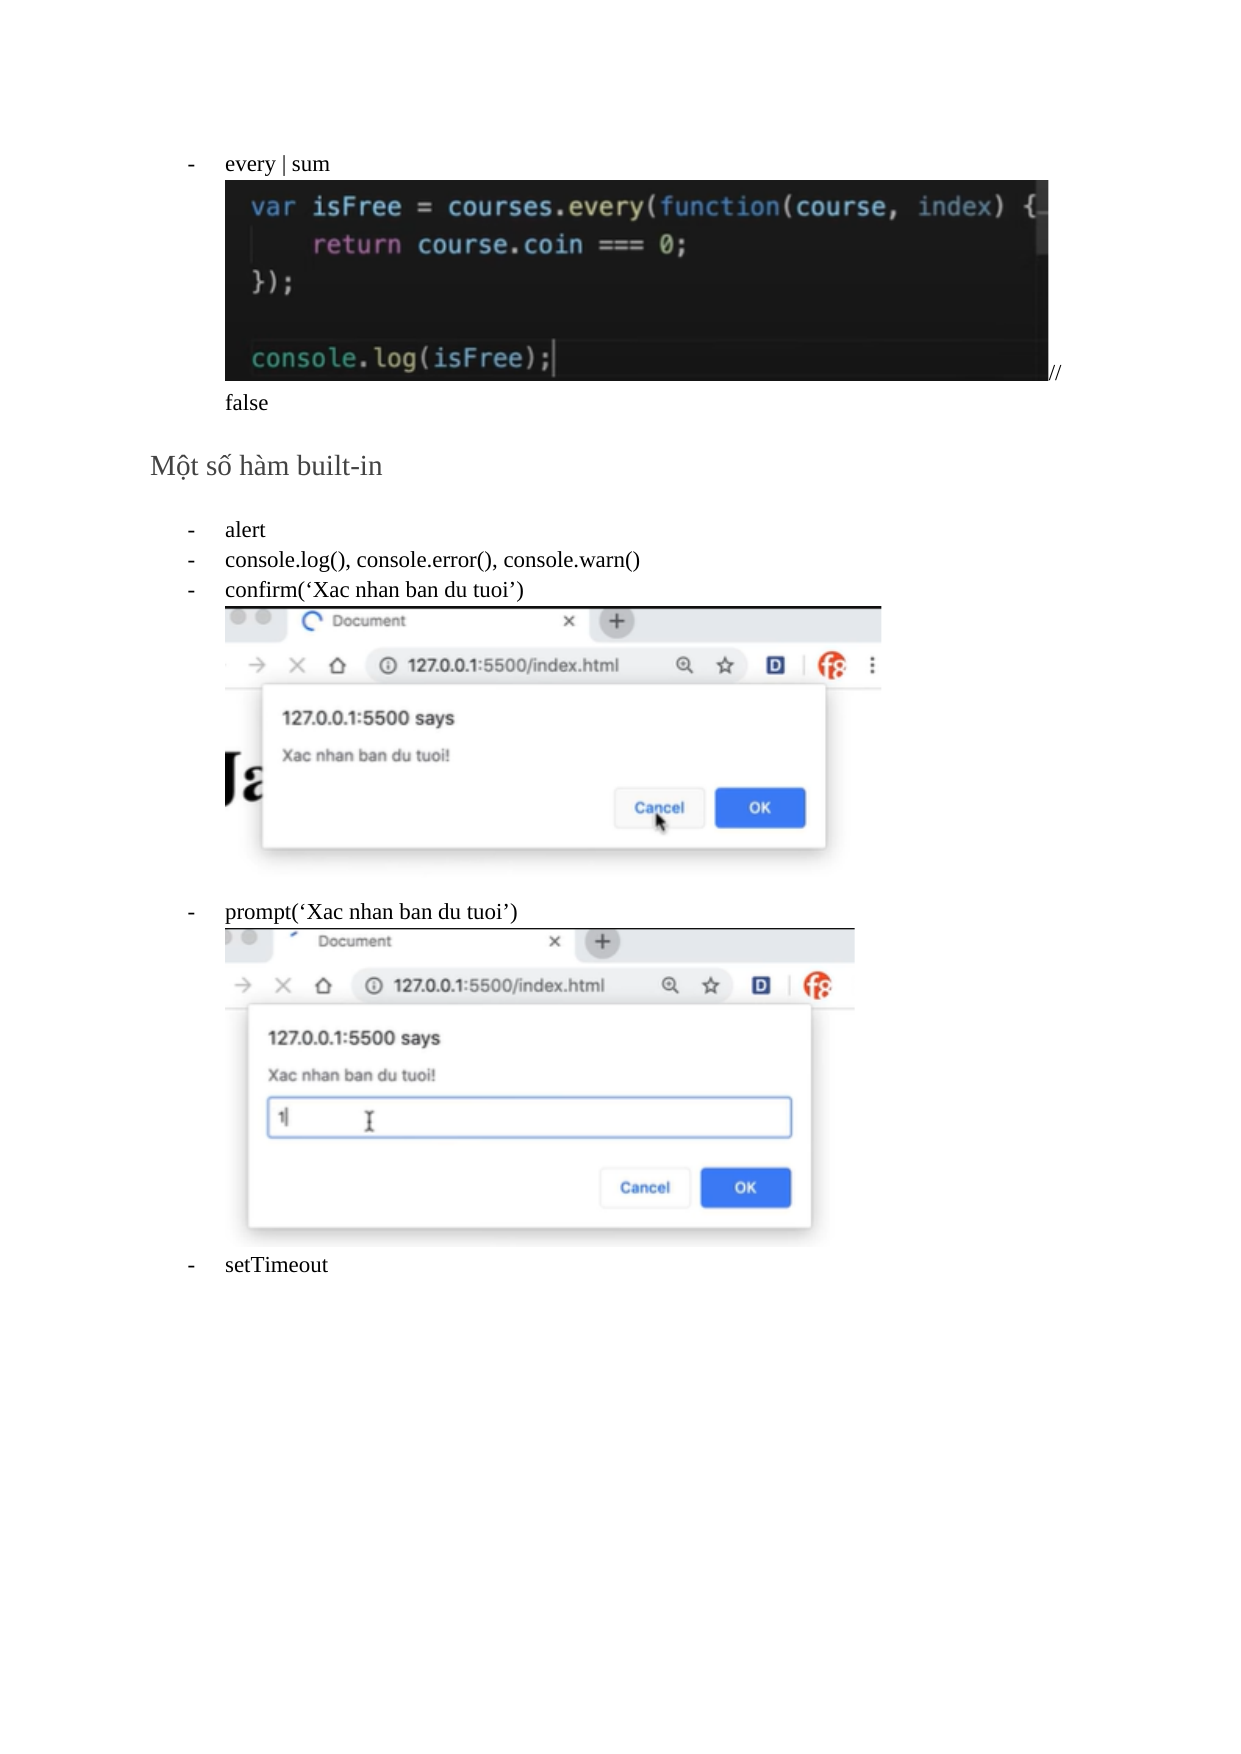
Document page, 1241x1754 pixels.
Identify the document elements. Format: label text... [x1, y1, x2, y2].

list console.log(), console.error(), console.warn() [187, 546, 1090, 573]
text Một số hàm built-in [150, 448, 1090, 482]
list prompt(‘Xac nhan ban du tuoi’) [187, 898, 1090, 924]
list confirm(‘Xac nhan ban du tuoi’) [187, 577, 1090, 603]
list setTimeout [187, 1251, 1090, 1277]
picture [225, 606, 882, 895]
picture [225, 180, 1049, 381]
list alert [187, 516, 1090, 542]
picture [225, 928, 855, 1247]
list every | sum [187, 150, 1090, 176]
